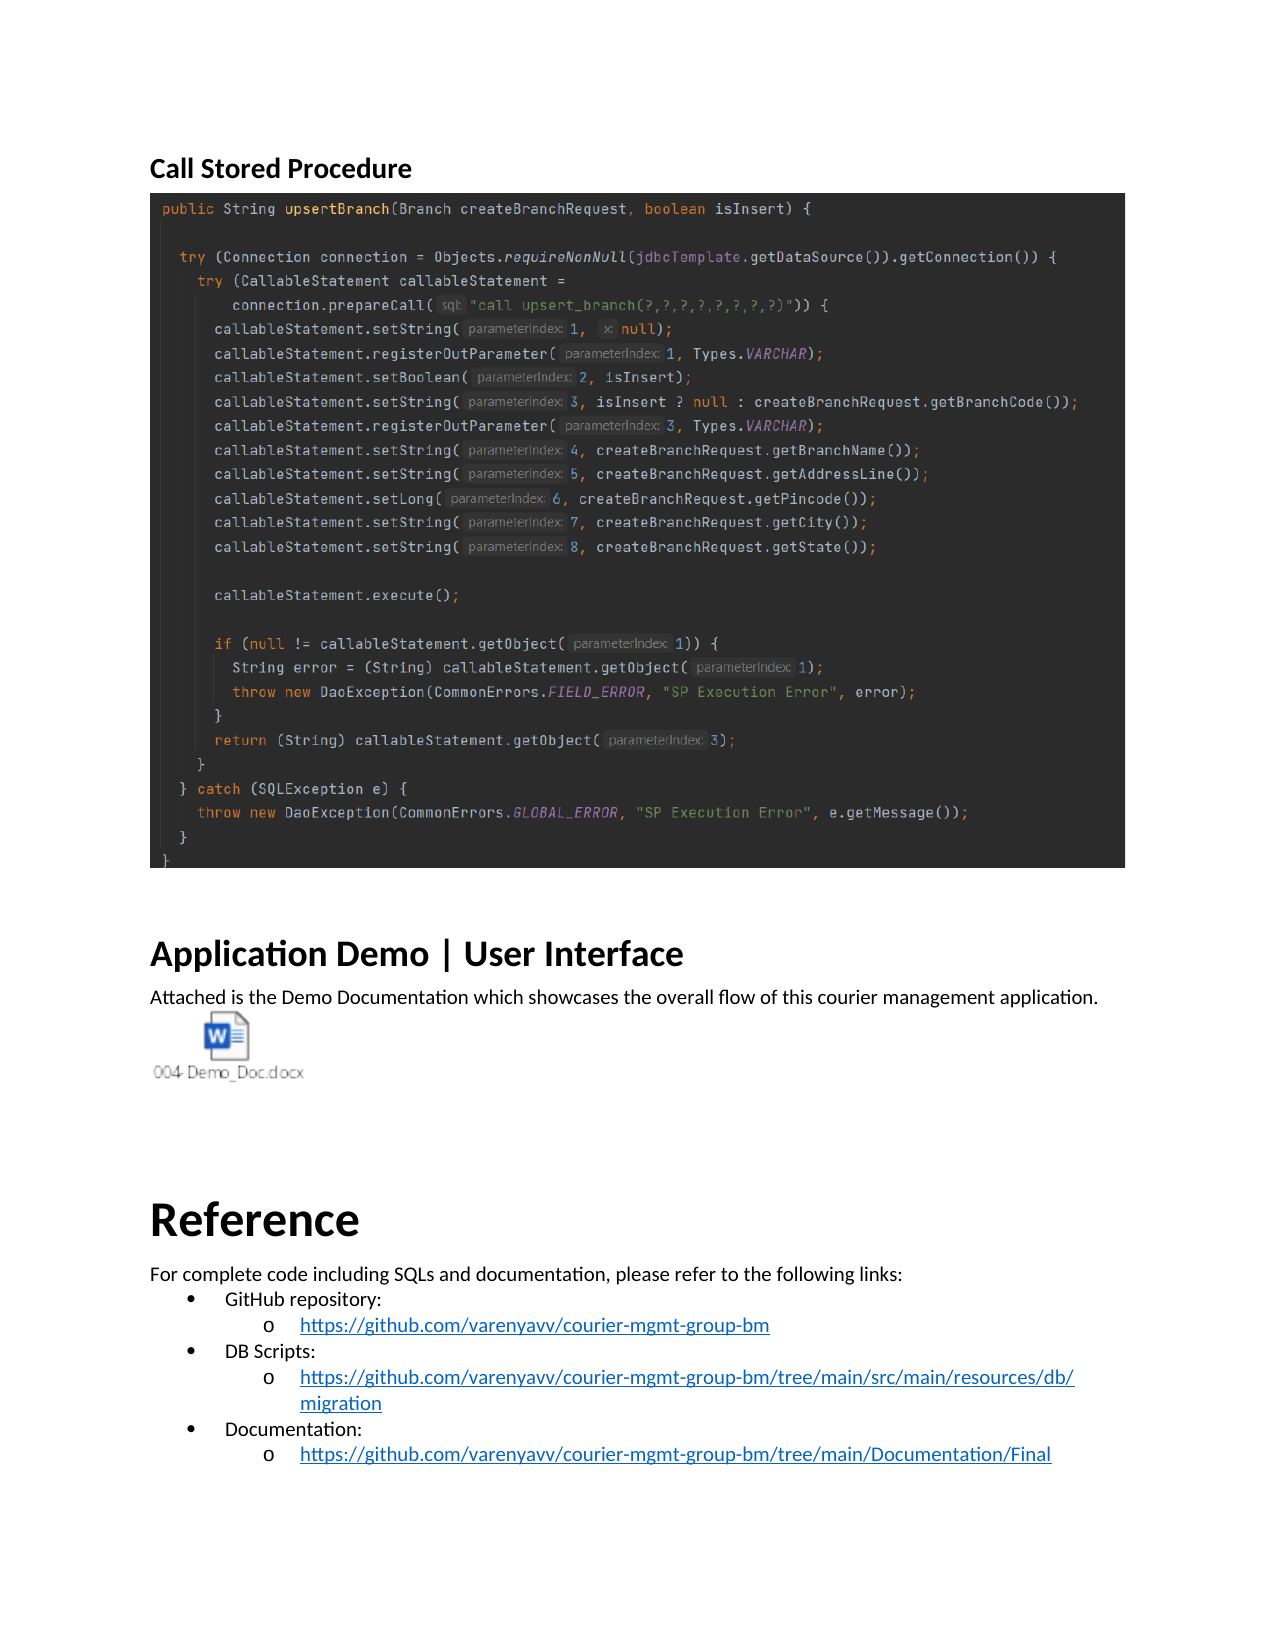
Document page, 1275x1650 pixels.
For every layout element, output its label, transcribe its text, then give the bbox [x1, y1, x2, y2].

subtitle Application Demo | User Interface [150, 930, 1125, 976]
list https://github.com/varenyavv/courier-mgmt-group-bm/tree/main/src/main/resources/db/migration [262, 1364, 1125, 1416]
list https://github.com/varenyavv/courier-mgmt-group-bm/tree/main/Documentation/Final [262, 1441, 1125, 1468]
list GitHub repository: [187, 1287, 1125, 1312]
subtitle Reference [150, 1188, 1125, 1249]
list https://github.com/varenyavv/courier-mgmt-group-bm [262, 1312, 1125, 1338]
list Documentation: [187, 1416, 1125, 1441]
subtitle Call Stored Procedure [150, 150, 1125, 186]
text For complete code including SQLs and documentation, please refer to the following links: [150, 1261, 1125, 1287]
picture [150, 193, 1125, 868]
list DB Scripts: [187, 1338, 1125, 1364]
text Attached is the Demo Documentation which showcases the overall flow of this courier management application. [150, 984, 1125, 1010]
